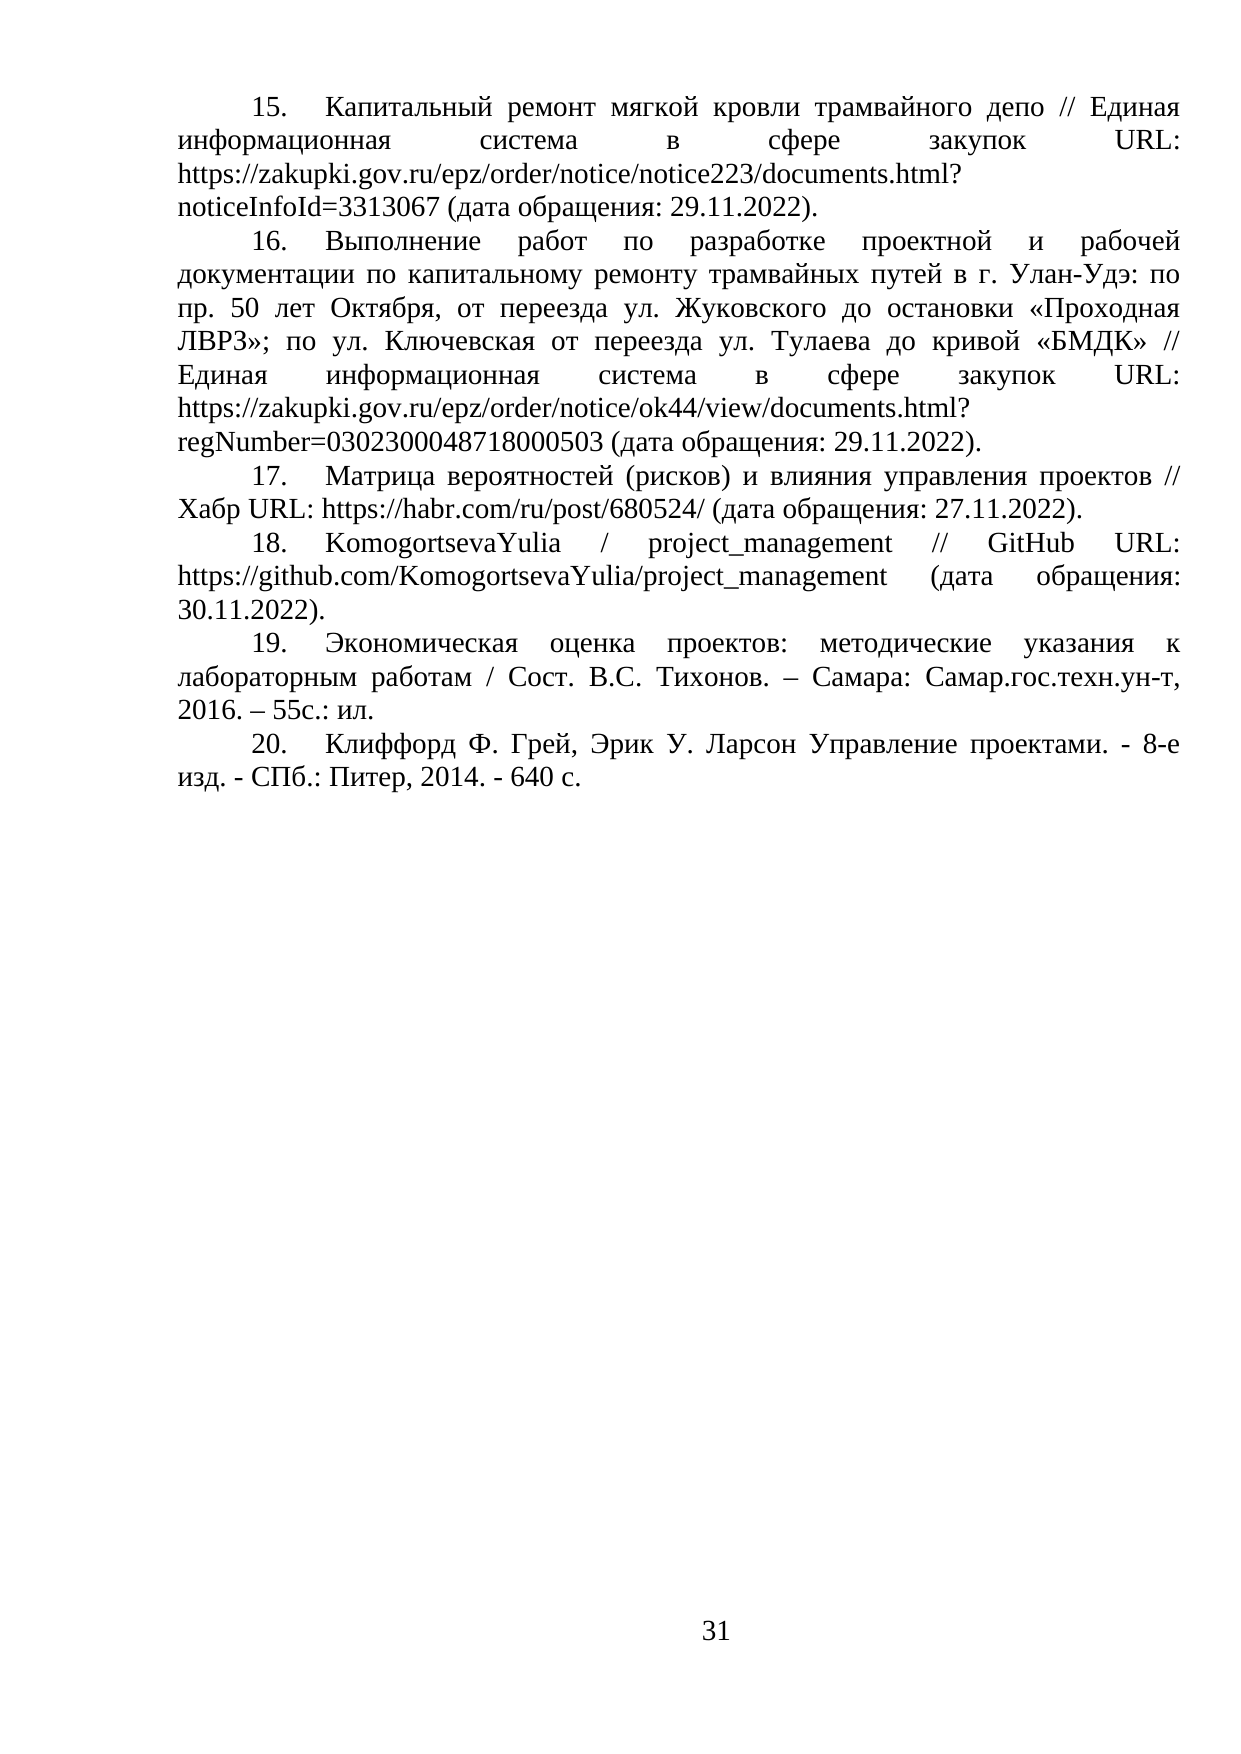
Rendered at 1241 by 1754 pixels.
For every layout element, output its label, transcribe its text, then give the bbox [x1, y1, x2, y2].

list Клиффорд Ф. Грей, Эрик У. Ларсон Управление проектами. - 8-е изд. - СПб.: Питер, 2014. - 640 с. [177, 726, 1181, 793]
list Экономическая оценка проектов: методические указания к лабораторным работам / Сост. В.С. Тихонов. – Самара: Самар.гос.техн.ун-т, 2016. – 55с.: ил. [177, 625, 1181, 726]
list Матрица вероятностей (рисков) и влияния управления проектов // Хабр URL: https://habr.com/ru/post/680524/ (дата обращения: 27.11.2022). [177, 458, 1181, 525]
list Выполнение работ по разработке проектной и рабочей документации по капитальному ремонту трамвайных путей в г. Улан-Удэ: по пр. 50 лет Октября, от переезда ул. Жуковского до остановки «Проходная ЛВРЗ»; по ул. Ключевская от переезда ул. Тулаева до кривой «БМДК» // Единая информационная система в сфере закупок URL: https://zakupki.gov.ru/epz/order/notice/ok44/view/documents.html?regNumber=0302300048718000503 (дата обращения: 29.11.2022). [177, 223, 1181, 458]
list KomogortsevaYulia / project_management // GitHub URL: https://github.com/KomogortsevaYulia/project_management (дата обращения: 30.11.2022). [177, 525, 1181, 625]
list Капитальный ремонт мягкой кровли трамвайного депо // Единая информационная система в сфере закупок URL: https://zakupki.gov.ru/epz/order/notice/notice223/documents.html?noticeInfoId=3313067 (дата обращения: 29.11.2022). [177, 89, 1181, 223]
